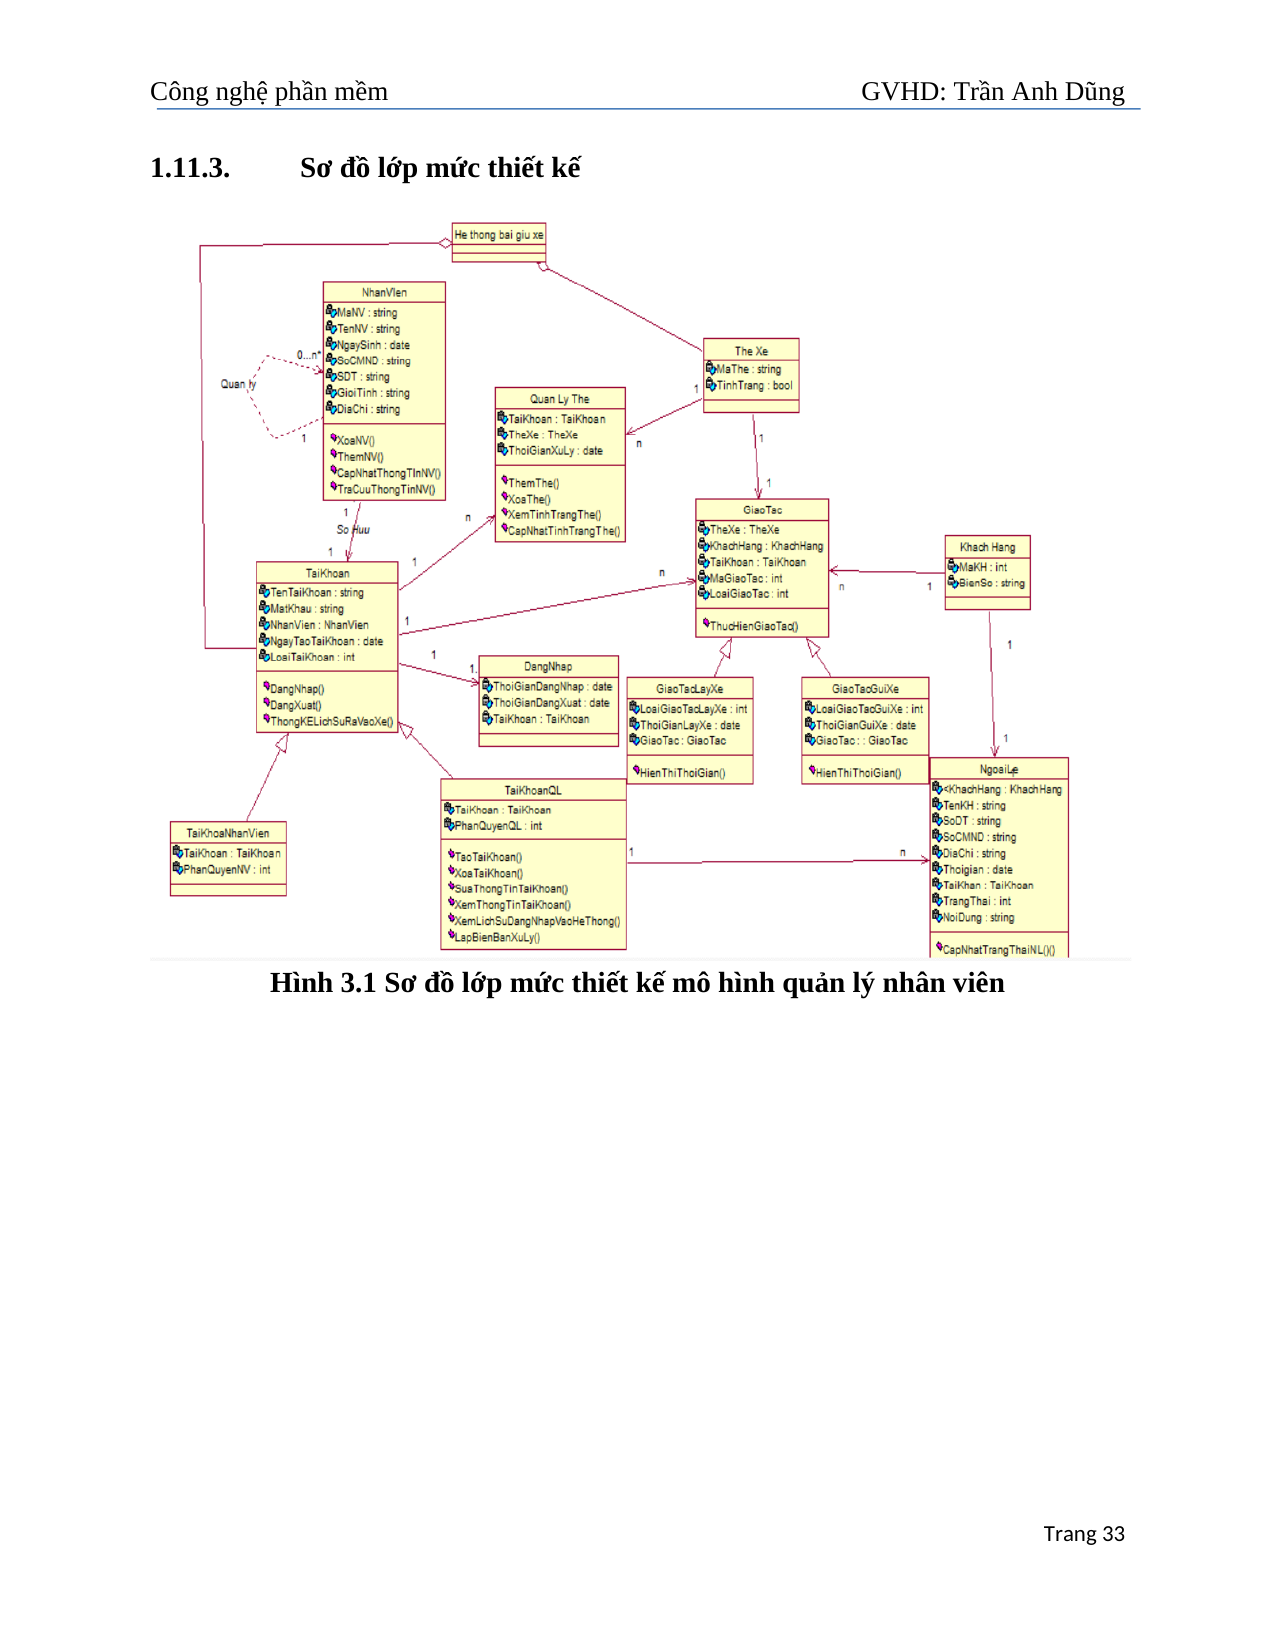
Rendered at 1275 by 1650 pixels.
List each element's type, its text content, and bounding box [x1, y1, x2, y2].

picture [150, 209, 1132, 961]
subtitle Sơ đồ lớp mức thiết kế [150, 150, 1125, 183]
text Hình 3.1 Sơ đồ lớp mức thiết kế mô hình quản lý nhân viên [150, 961, 1125, 999]
